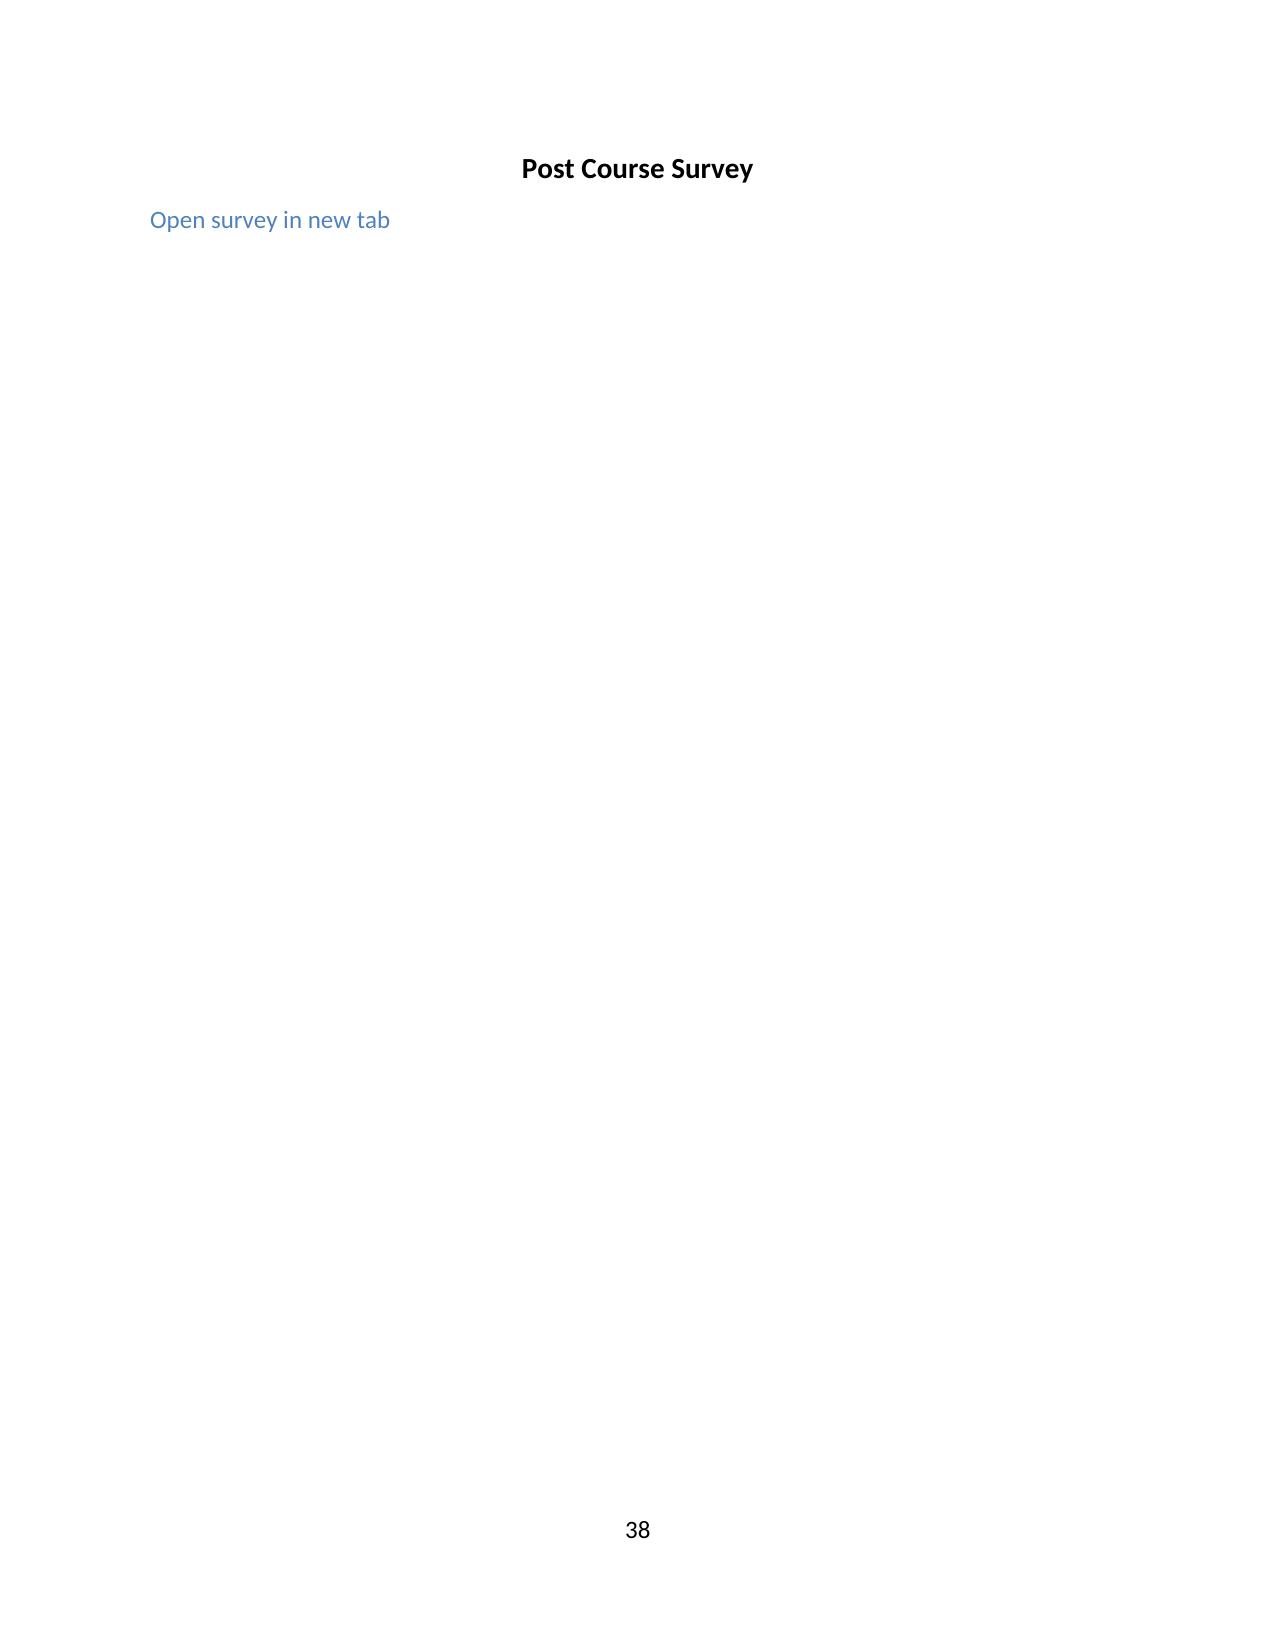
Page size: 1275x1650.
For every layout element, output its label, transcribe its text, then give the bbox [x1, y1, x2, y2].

text Open survey in new tab [150, 204, 1125, 235]
subtitle Post Course Survey [150, 150, 1125, 186]
